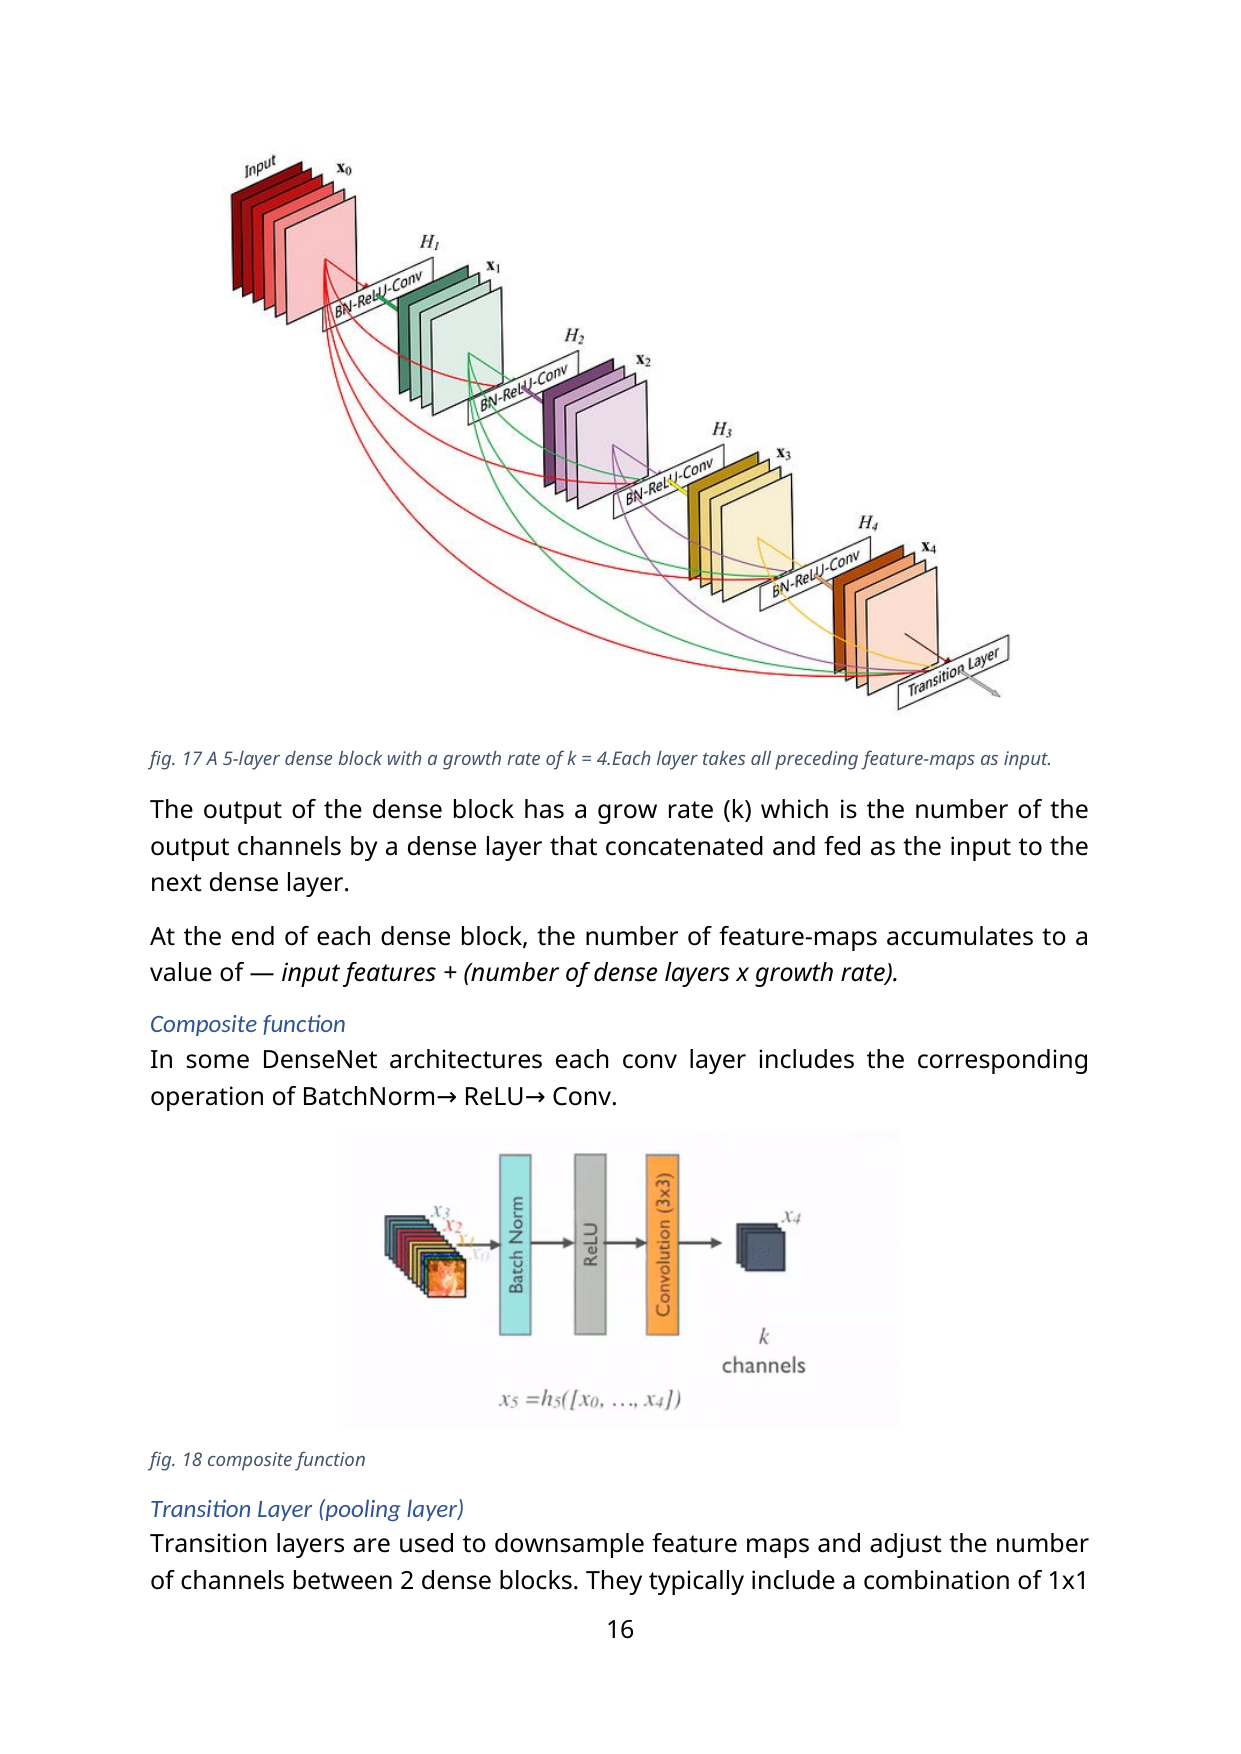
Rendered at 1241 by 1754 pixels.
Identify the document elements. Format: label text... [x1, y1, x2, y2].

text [150, 1526, 1090, 1596]
text In some DenseNet architectures each conv layer includes the corresponding operation of BatchNorm→ ReLU→ Conv. [150, 1041, 1090, 1112]
text fig. 17 A 5-layer dense block with a growth rate of k = 4.Each layer takes all preceding feature-maps as input. [150, 745, 1090, 771]
subtitle Composite function [150, 1008, 1090, 1039]
picture [341, 1131, 899, 1427]
text At the end of each dense block, the number of feature-maps accumulates to a value of — input features + (number of dense layers x growth rate). [150, 918, 1090, 989]
text fig. 18 composite function [150, 1446, 1090, 1472]
picture [213, 150, 1027, 726]
subtitle Transition Layer (pooling layer) [150, 1493, 1090, 1523]
text The output of the dense block has a grow rate (k) which is the number of the output channels by a dense layer that concatenated and fed as the input to the next dense layer. [150, 791, 1090, 899]
